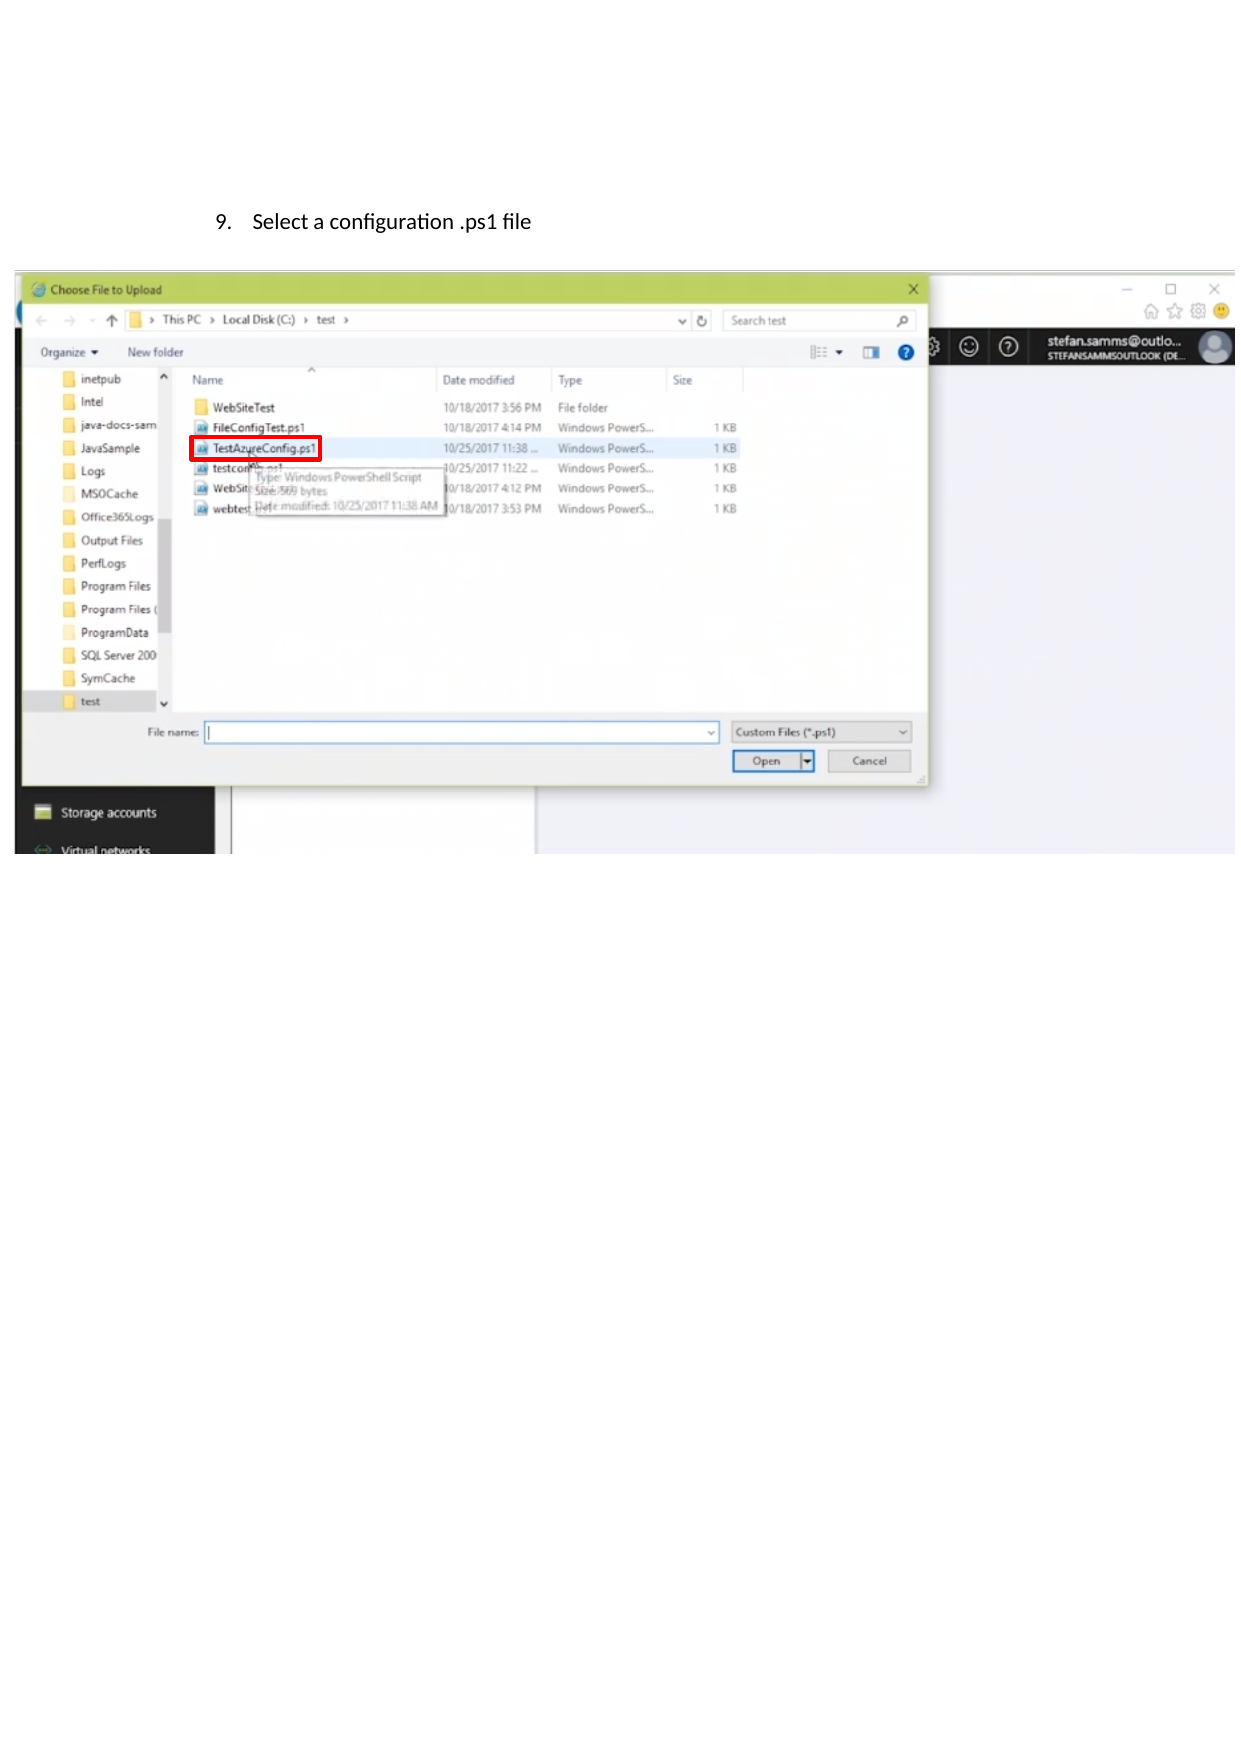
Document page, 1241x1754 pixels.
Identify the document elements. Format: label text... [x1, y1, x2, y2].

list Select a configuration .ps1 file [215, 207, 1063, 235]
picture [14, 270, 1235, 854]
